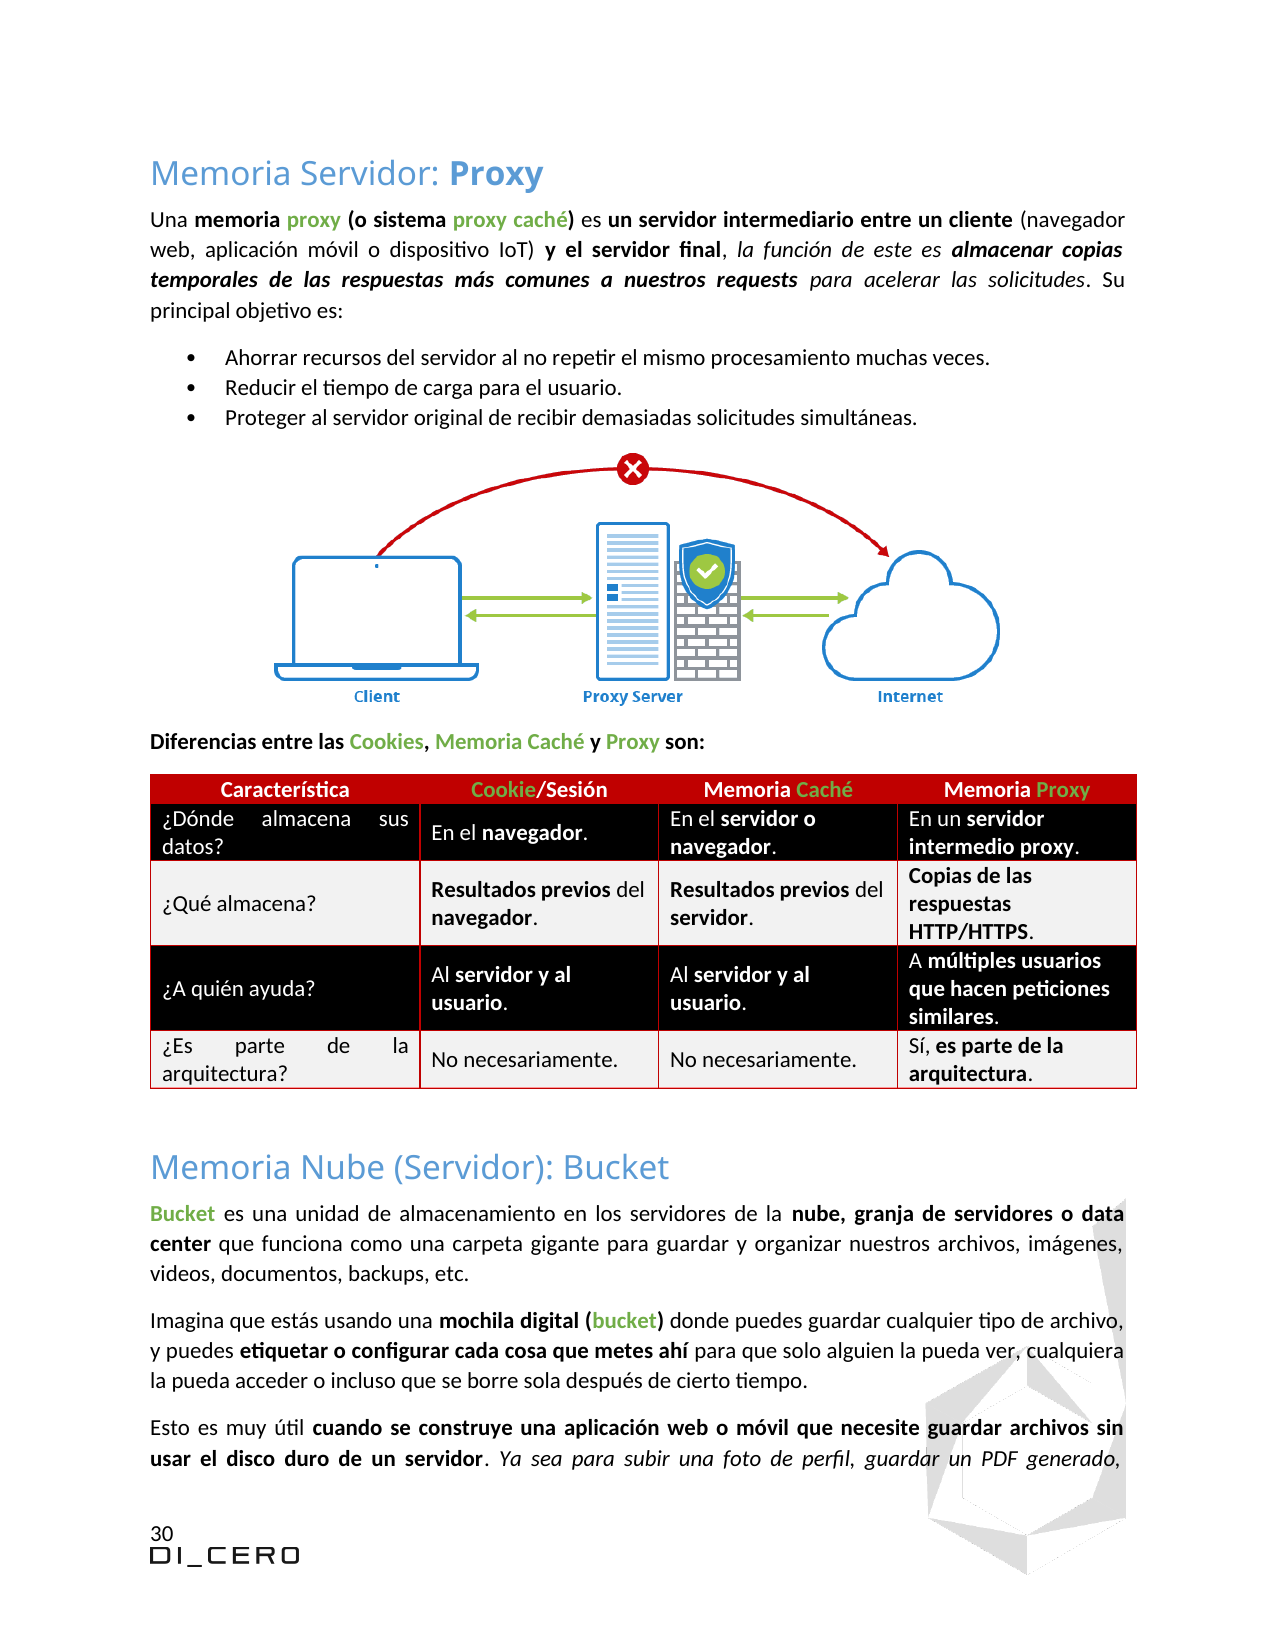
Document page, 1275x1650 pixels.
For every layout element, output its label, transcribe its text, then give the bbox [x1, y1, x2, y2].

table_cell ¿Qué almacena? [151, 861, 419, 945]
picture [272, 450, 1003, 709]
text Bucket es una unidad de almacenamiento en los servidores de la nube, granja de servidores o data center que funciona como una carpeta gigante para guardar y organizar nuestros archivos, imágenes, videos, documentos, backups, etc. [150, 1199, 1125, 1287]
table_cell Resultados previos del servidor. [659, 861, 897, 945]
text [150, 1413, 1125, 1472]
text Diferencias entre las Cookies, Memoria Caché y Proxy son: [150, 727, 1125, 755]
table_header Cookie/Sesión [421, 775, 658, 803]
table_cell Al servidor y al usuario. [659, 946, 897, 1030]
table_cell ¿Dónde almacena sus datos? [151, 804, 419, 860]
picture [925, 1198, 1126, 1575]
table_header Característica [151, 775, 419, 803]
list Proteger al servidor original de recibir demasiadas solicitudes simultáneas. [187, 403, 1125, 431]
table_header Memoria Proxy [898, 775, 1136, 803]
subtitle Memoria Nube (Servidor): Bucket [150, 1144, 1125, 1189]
table_cell No necesariamente. [421, 1031, 658, 1087]
table_cell En un servidor intermedio proxy. [898, 804, 1136, 860]
table_cell No necesariamente. [659, 1031, 897, 1087]
table_cell ¿Es parte de la arquitectura? [151, 1031, 419, 1087]
picture [150, 1547, 299, 1567]
table_cell Copias de las respuestas HTTP/HTTPS. [898, 861, 1136, 945]
table_cell En el navegador. [421, 804, 658, 860]
table_cell Resultados previos del navegador. [421, 861, 658, 945]
list Reducir el tiempo de carga para el usuario. [187, 373, 1125, 401]
subtitle Memoria Servidor: Proxy [150, 150, 1125, 195]
table_header Memoria Caché [659, 775, 897, 803]
table_cell ¿A quién ayuda? [151, 946, 419, 1030]
table_cell Sí, es parte de la arquitectura. [898, 1031, 1136, 1087]
table_cell A múltiples usuarios que hacen peticiones similares. [898, 946, 1136, 1030]
table_cell En el servidor o navegador. [659, 804, 897, 860]
text Una memoria proxy (o sistema proxy caché) es un servidor intermediario entre un cliente (navegador web, aplicación móvil o dispositivo IoT) y el servidor final, la función de este es almacenar copias temporales de las respuestas más comunes a nuestros requests para acelerar las solicitudes. Su principal objetivo es: [150, 205, 1125, 324]
text Imagina que estás usando una mochila digital (bucket) donde puedes guardar cualquier tipo de archivo, y puedes etiquetar o configurar cada cosa que metes ahí para que solo alguien la pueda ver, cualquiera la pueda acceder o incluso que se borre sola después de cierto tiempo. [150, 1306, 1125, 1395]
table_cell Al servidor y al usuario. [421, 946, 658, 1030]
list Ahorrar recursos del servidor al no repetir el mismo procesamiento muchas veces. [187, 343, 1125, 371]
